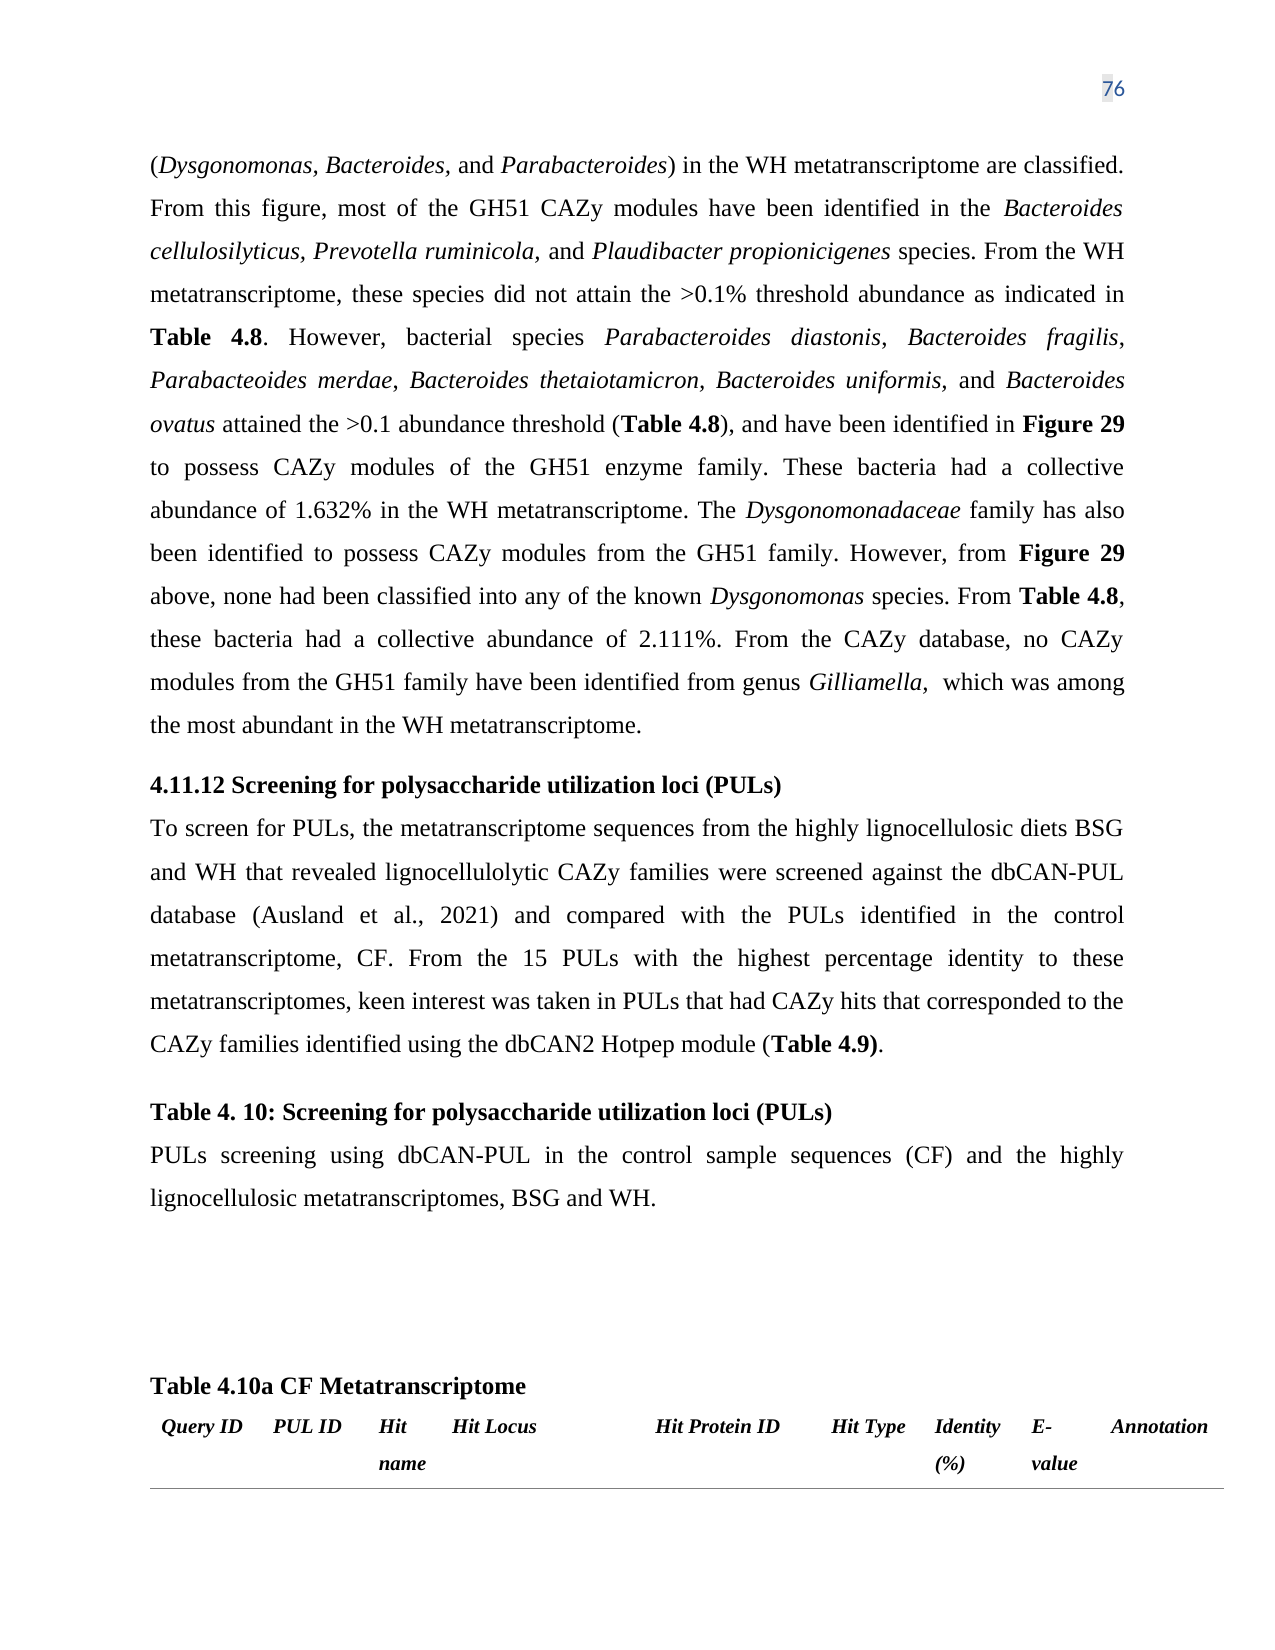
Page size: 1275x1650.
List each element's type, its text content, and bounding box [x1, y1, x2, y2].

text Table 4.10a CF Metatranscriptome [150, 1371, 1125, 1400]
text PULs screening using dbCAN-PUL in the control sample sequences (CF) and the highly lignocellulosic metatranscriptomes, BSG and WH. [150, 1140, 1125, 1212]
subtitle 4.11.12 Screening for polysaccharide utilization loci (PULs) [150, 770, 1125, 799]
text Table 4. 10: Screening for polysaccharide utilization loci (PULs) [150, 1097, 1125, 1126]
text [150, 150, 1125, 739]
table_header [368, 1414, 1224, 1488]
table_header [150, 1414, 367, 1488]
text To screen for PULs, the metatranscriptome sequences from the highly lignocellulosic diets BSG and WH that revealed lignocellulolytic CAZy families were screened against the dbCAN-PUL database (Ausland et al., 2021) and compared with the PULs identified in the control metatranscriptome, CF. From the 15 PULs with the highest percentage identity to these metatranscriptomes, keen interest was taken in PULs that had CAZy hits that corresponded to the CAZy families identified using the dbCAN2 Hotpep module (Table 4.9). [150, 813, 1125, 1058]
